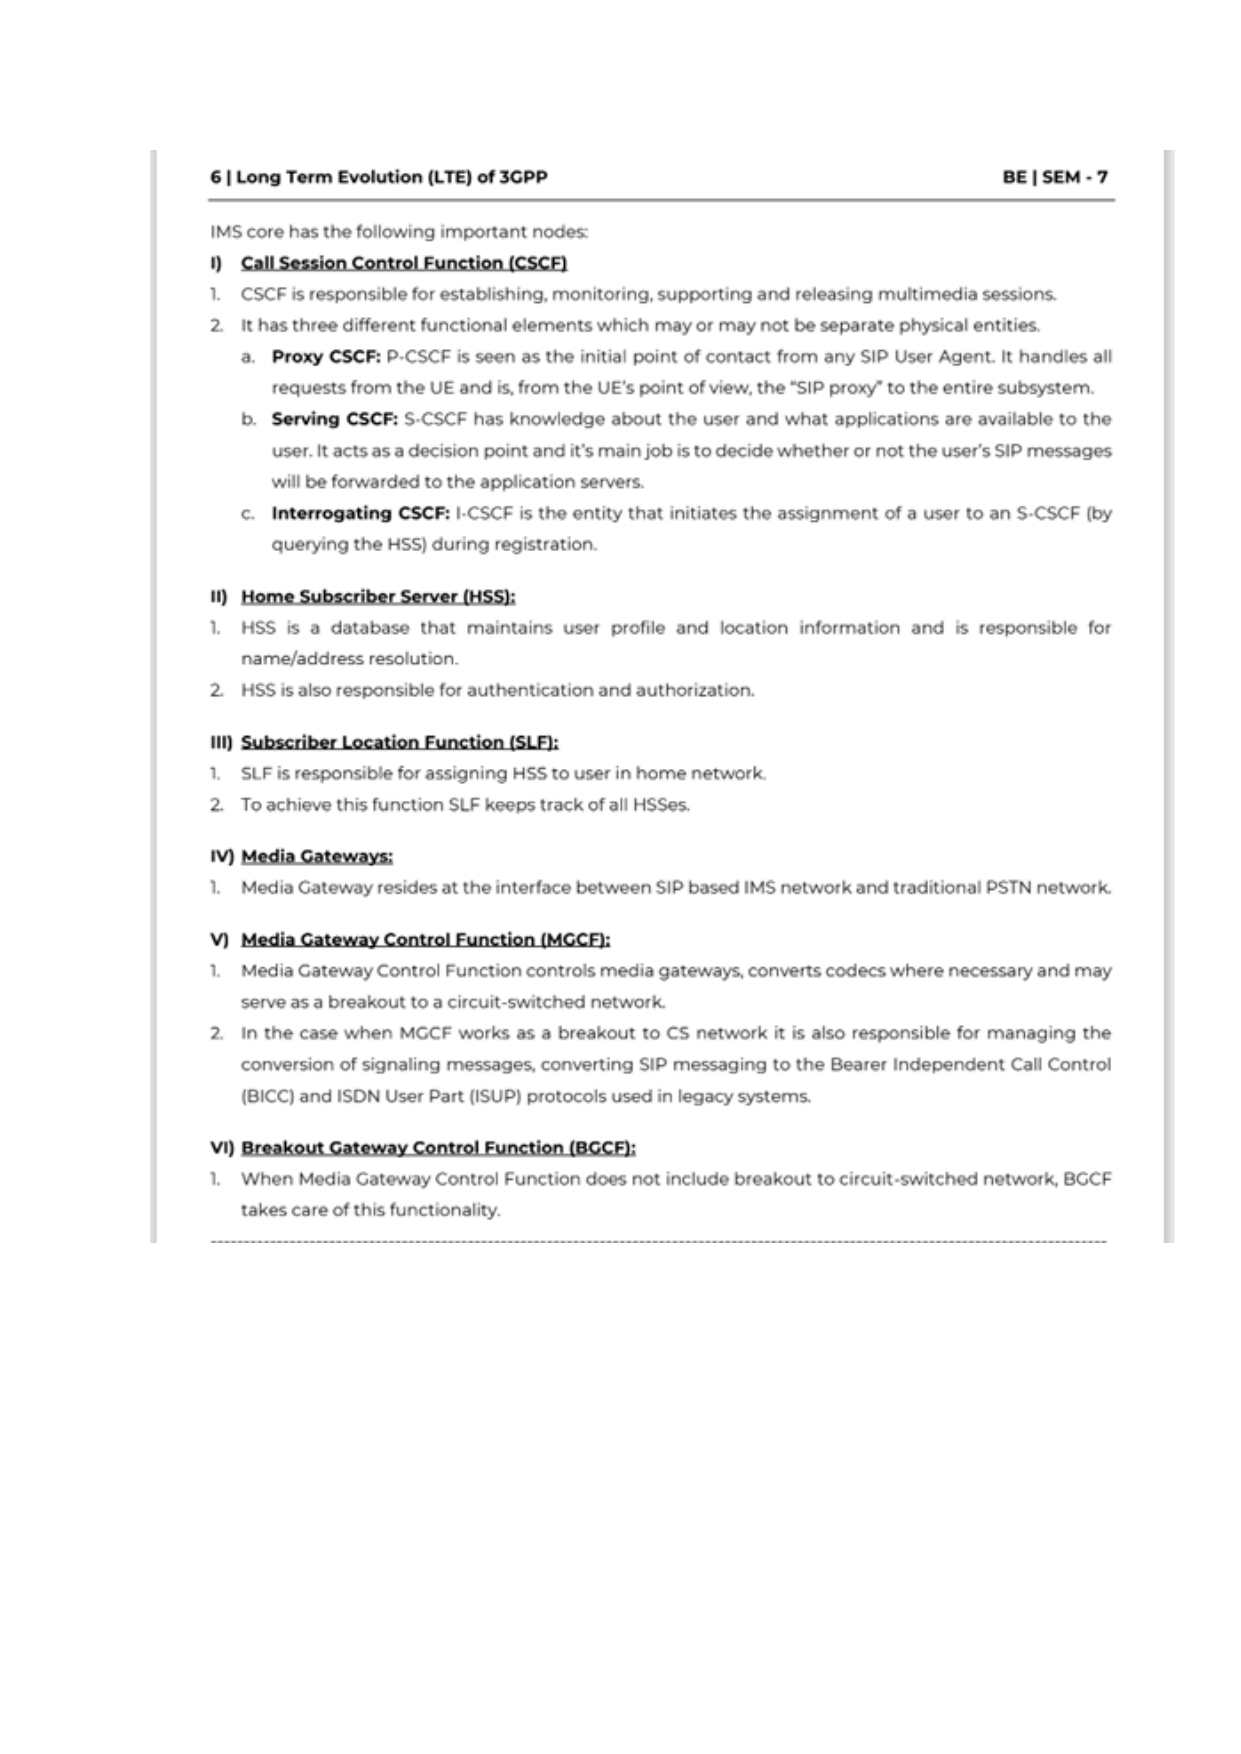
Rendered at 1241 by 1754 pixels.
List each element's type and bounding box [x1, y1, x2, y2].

picture [150, 150, 1175, 1243]
